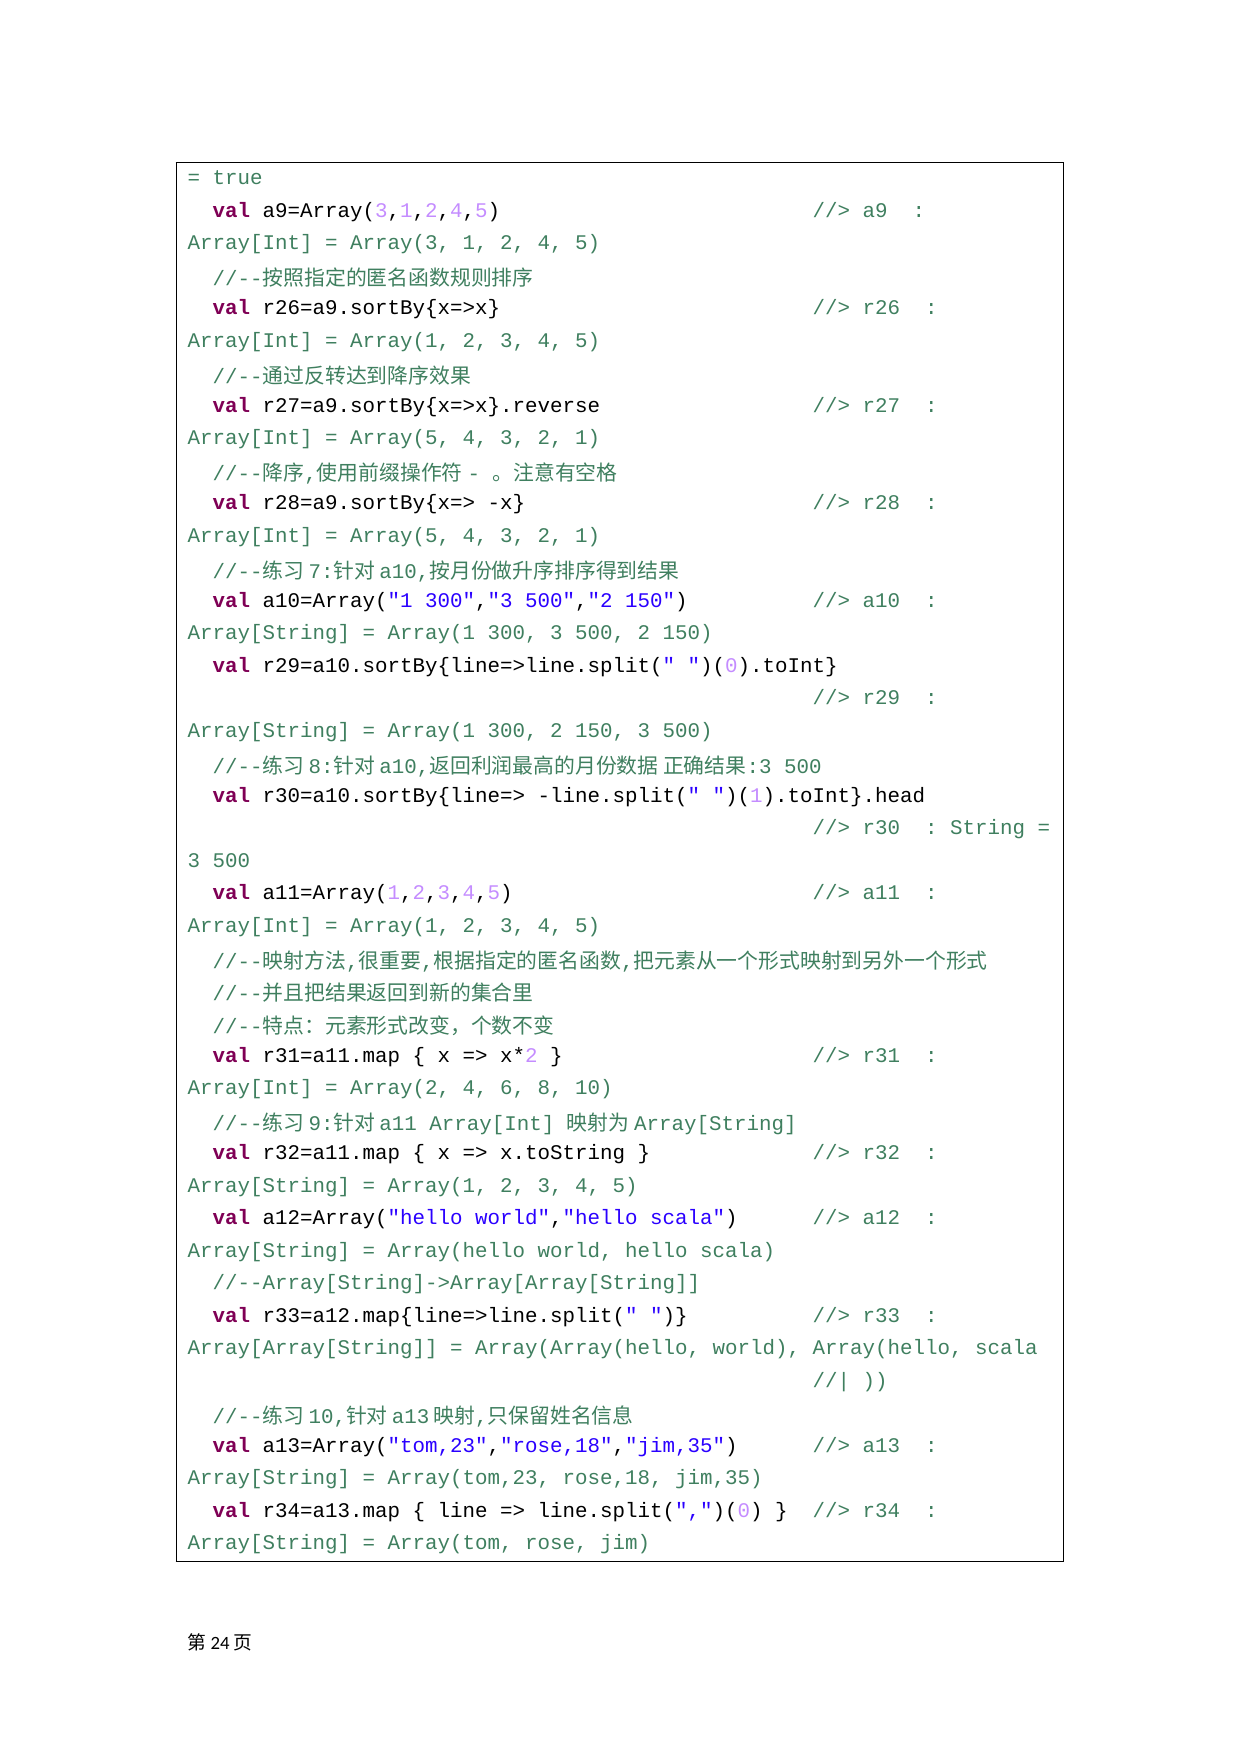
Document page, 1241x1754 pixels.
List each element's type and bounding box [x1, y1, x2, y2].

table_header [177, 163, 1063, 1561]
